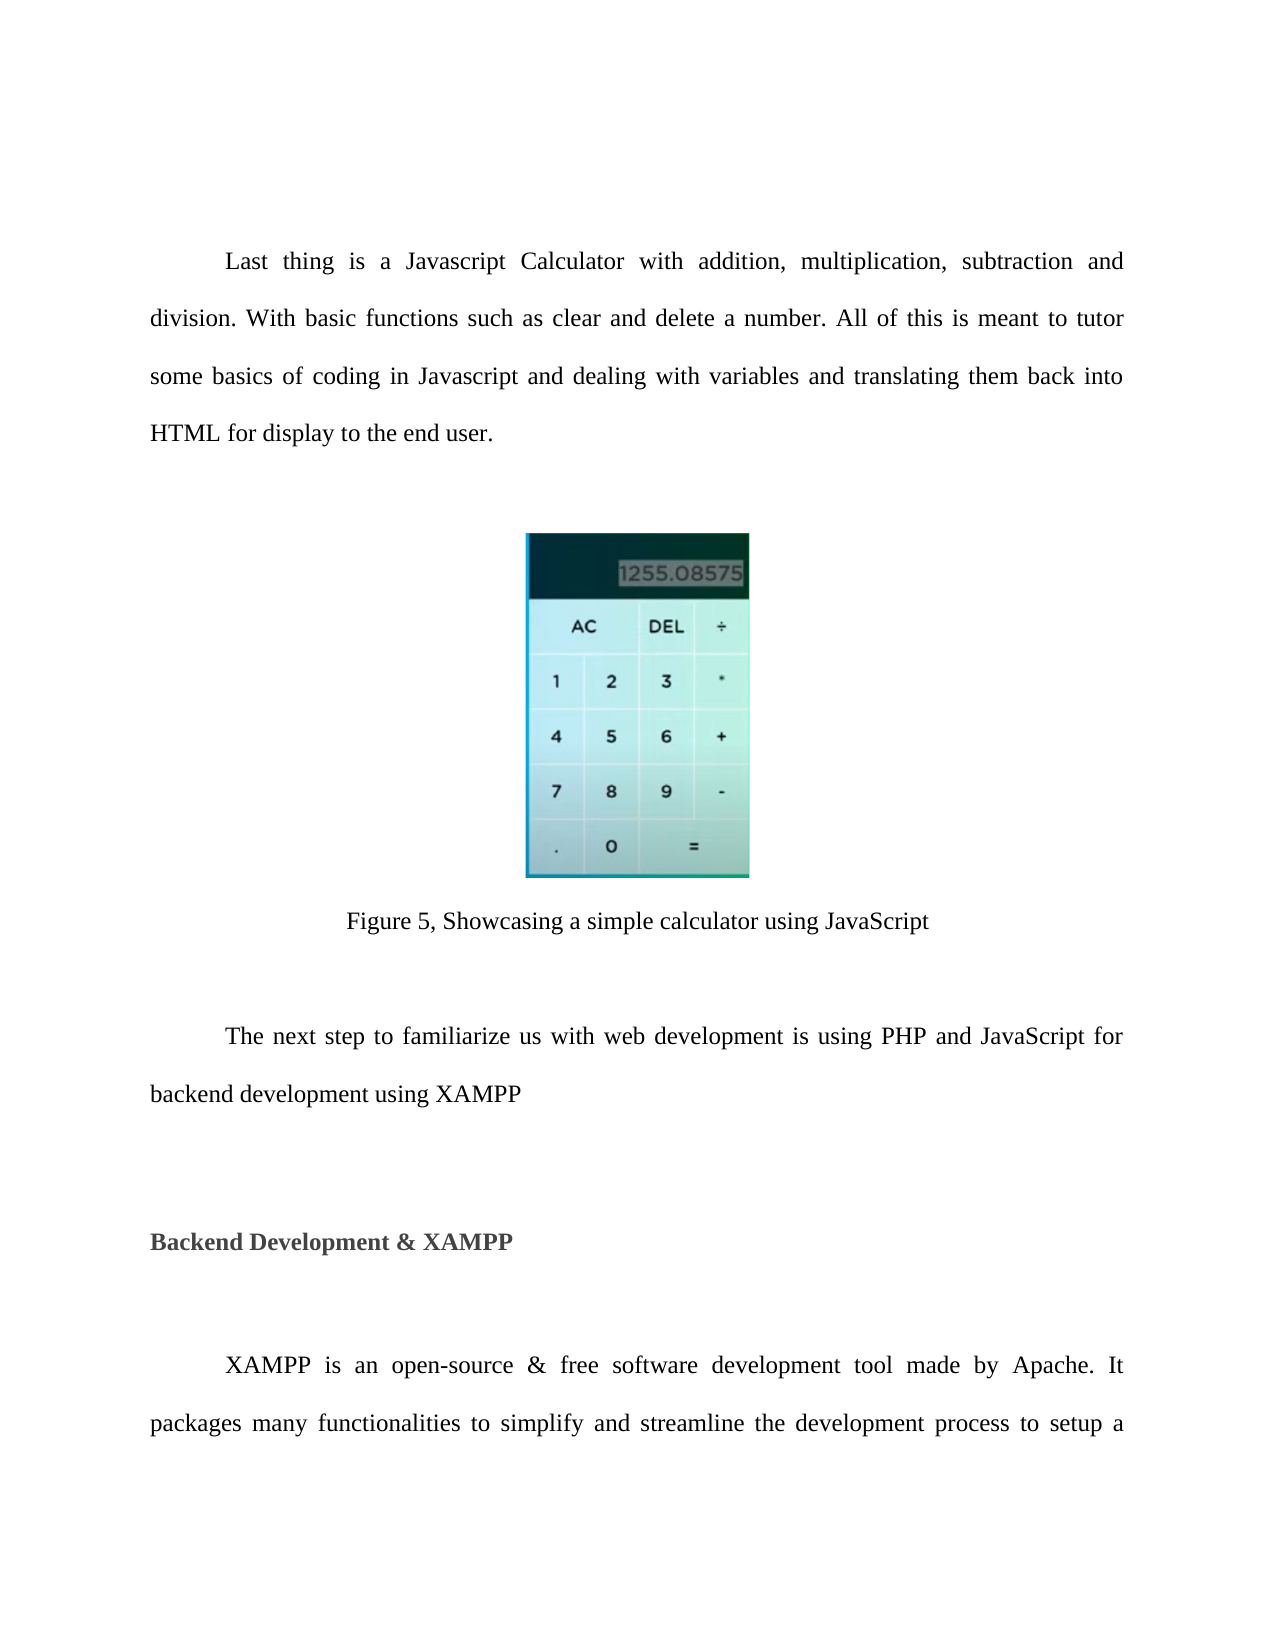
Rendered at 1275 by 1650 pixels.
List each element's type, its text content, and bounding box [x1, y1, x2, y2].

subtitle Backend Development & XAMPP [150, 1227, 1125, 1256]
text Figure 5, Showcasing a simple calculator using JavaScript [150, 906, 1125, 935]
text Last thing is a Javascript Calculator with addition, multiplication, subtraction and division. With basic functions such as clear and delete a number. All of this is meant to tutor some basics of coding in Javascript and dealing with variables and translating them back into HTML for display to the end user. [150, 246, 1125, 447]
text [150, 1351, 1125, 1437]
picture [529, 533, 750, 878]
text The next step to familiarize us with web development is using PHP and JavaScript for backend development using XAMPP [150, 1021, 1125, 1108]
